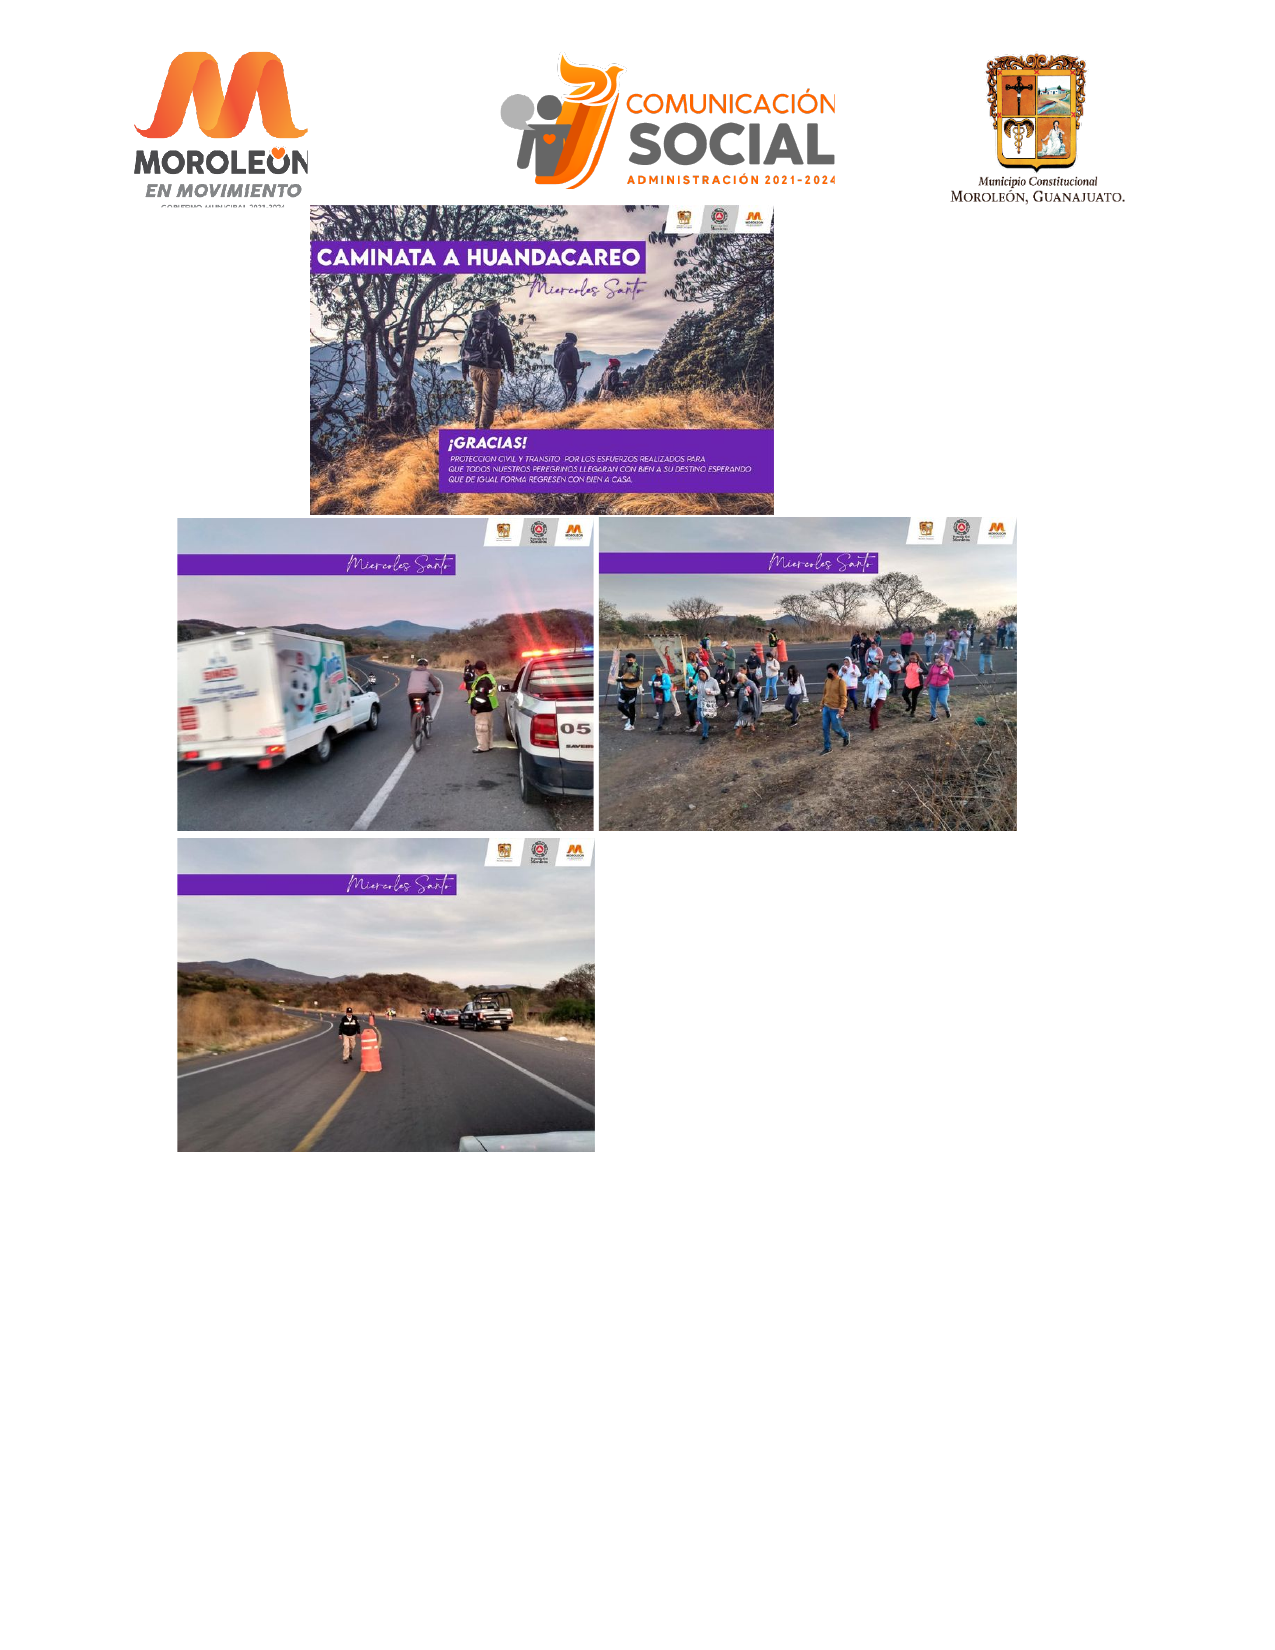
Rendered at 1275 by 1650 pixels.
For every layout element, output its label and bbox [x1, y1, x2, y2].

picture [942, 43, 1130, 210]
picture [133, 51, 308, 208]
picture [177, 518, 594, 831]
picture [177, 838, 595, 1152]
picture [500, 51, 835, 189]
picture [310, 205, 774, 515]
picture [598, 517, 1017, 831]
